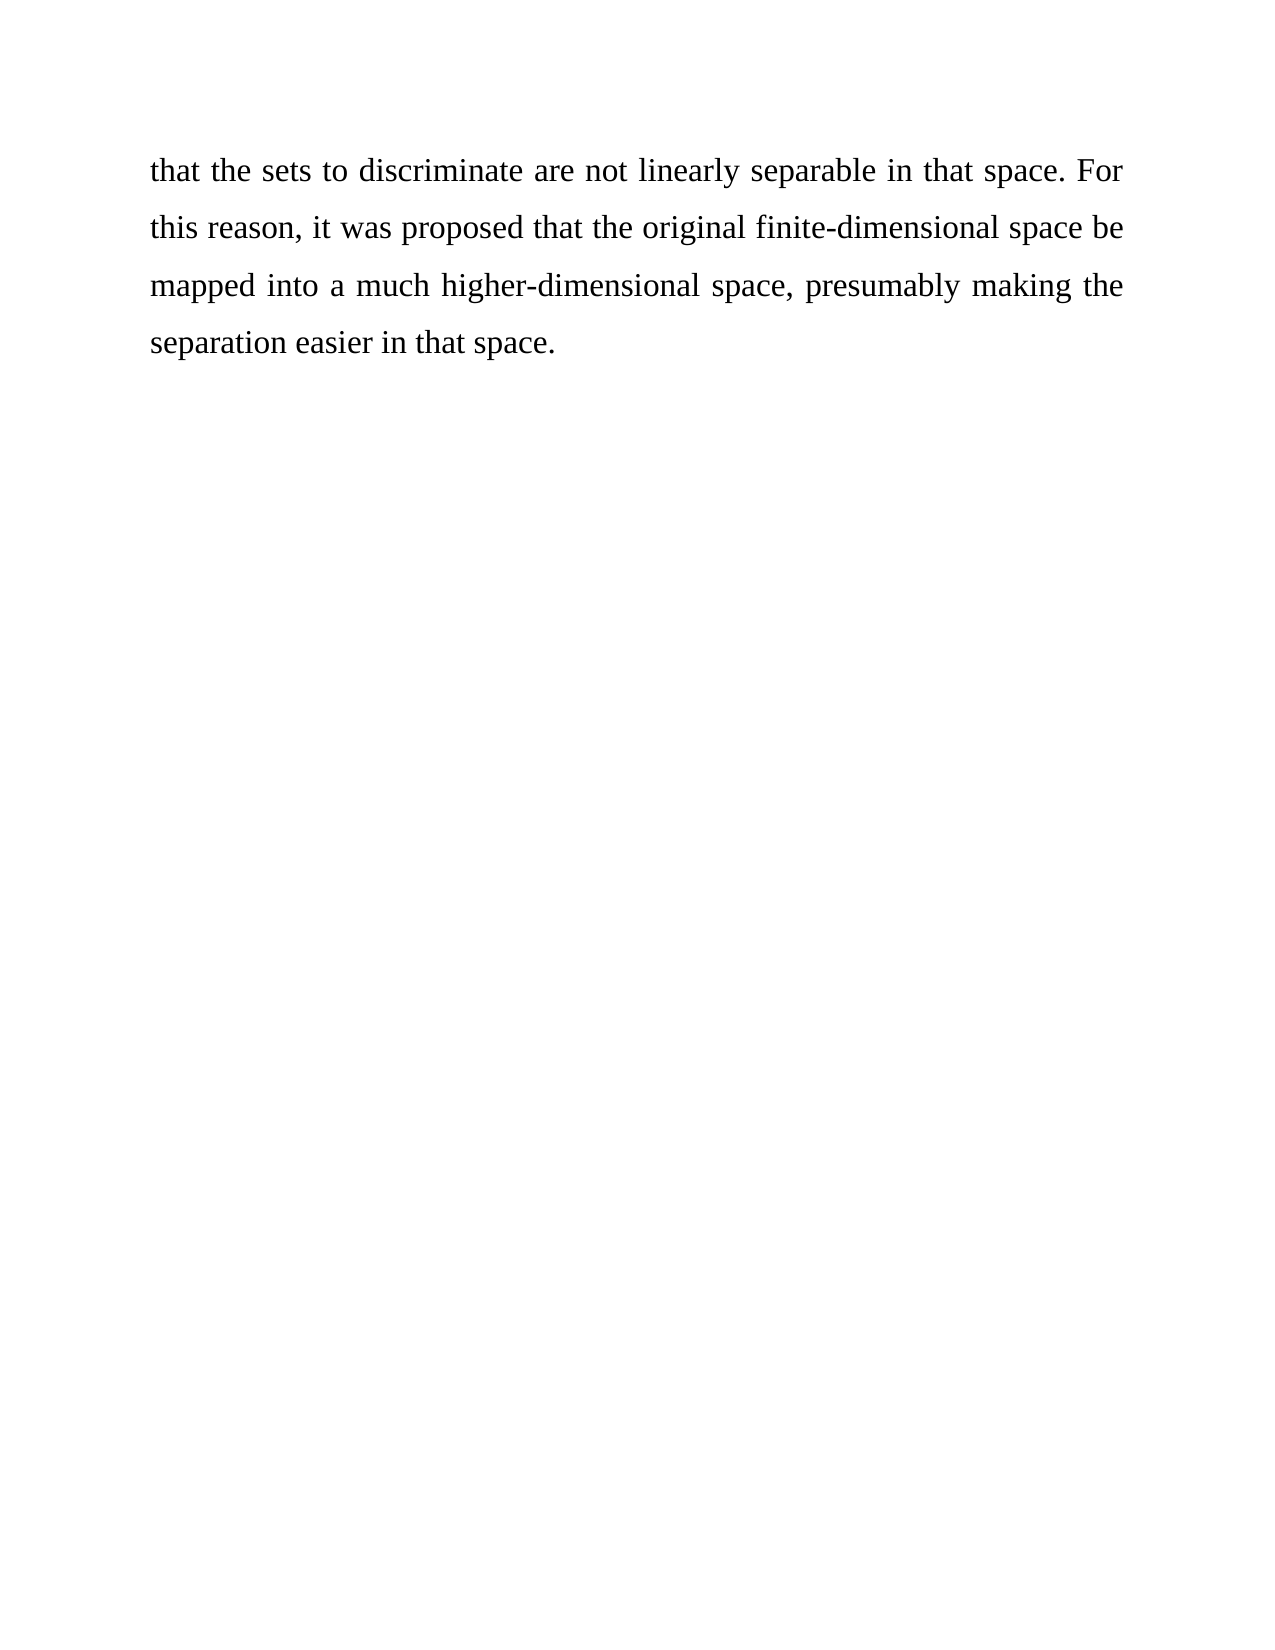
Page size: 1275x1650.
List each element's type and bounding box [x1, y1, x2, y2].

text [150, 150, 1125, 361]
